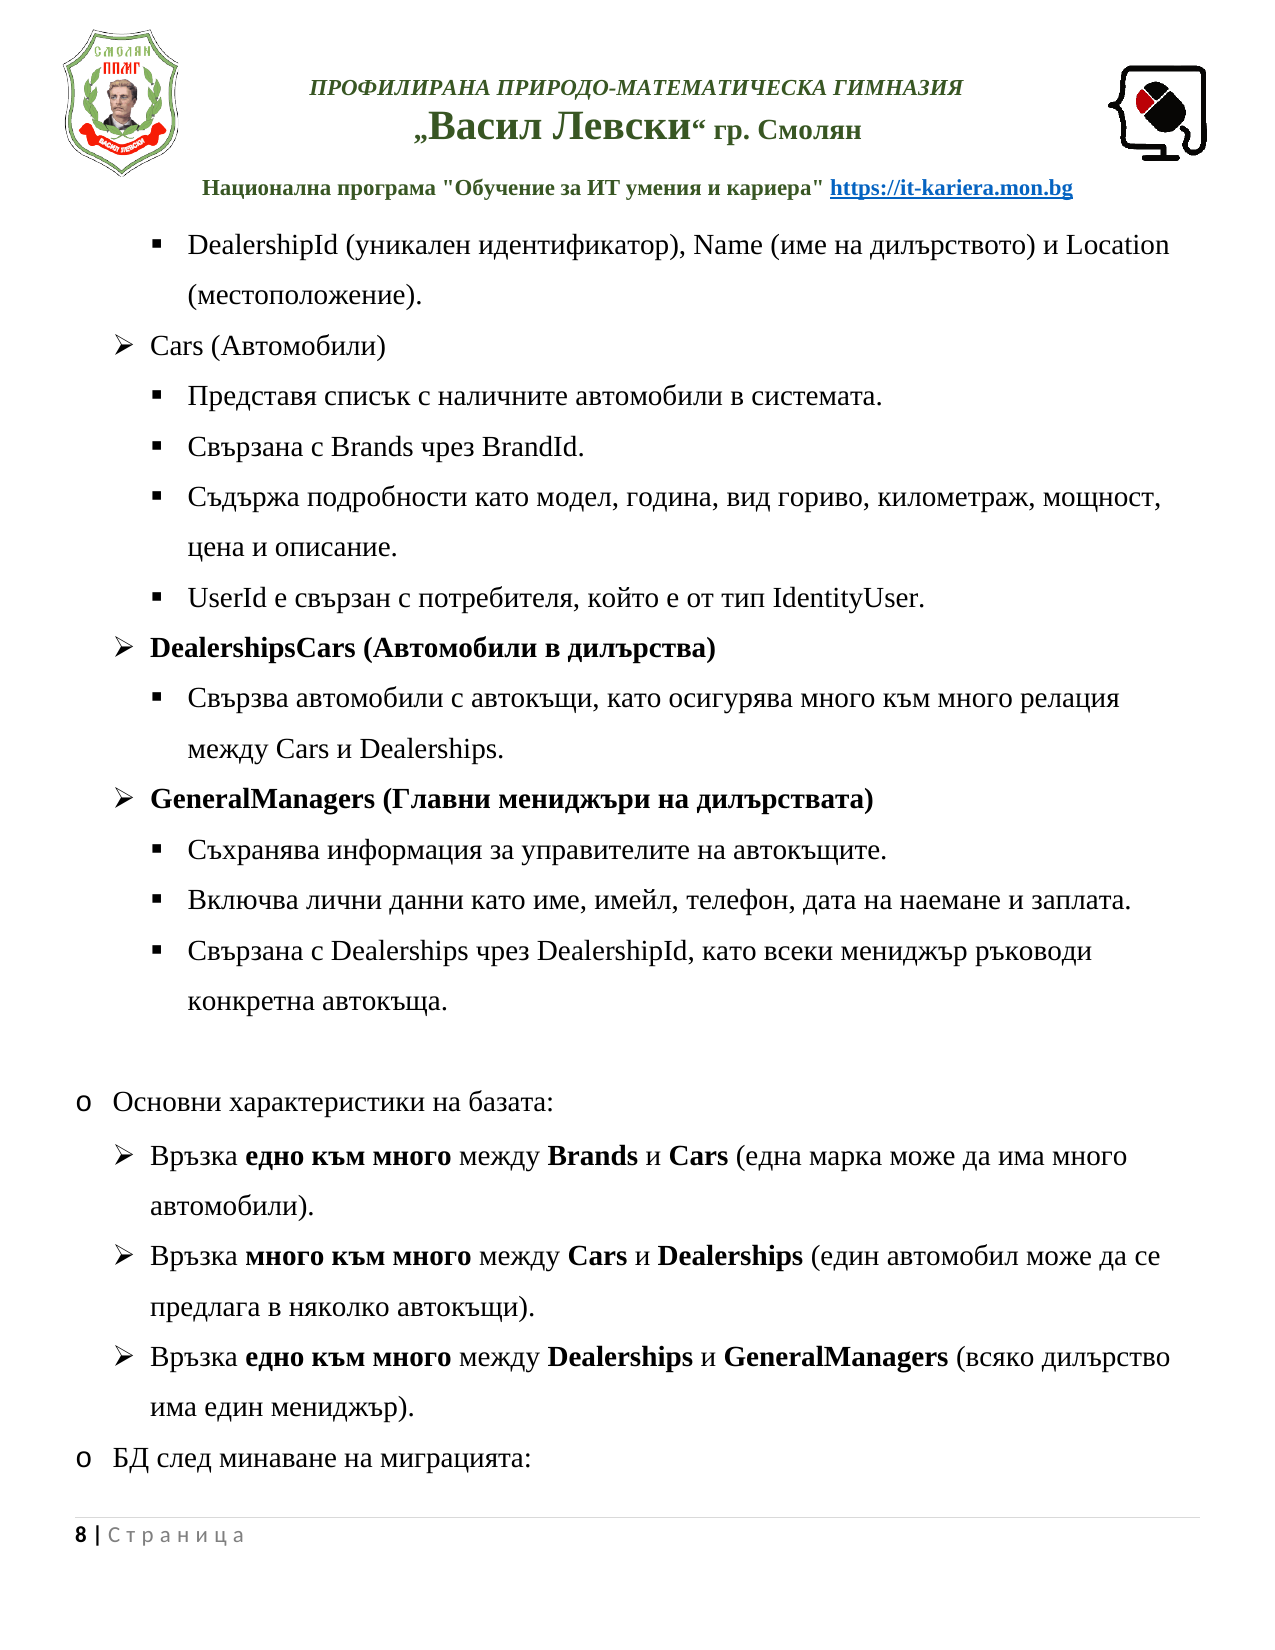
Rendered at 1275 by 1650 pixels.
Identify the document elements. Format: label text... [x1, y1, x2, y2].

list DealershipId (уникален идентификатор), Name (име на дилърството) и Location (местоположение). [150, 227, 1200, 311]
list Представя списък с наличните автомобили в системата. [150, 378, 1200, 412]
list Връзка едно към много между Brands и Cars (една марка може да има много автомобили). [112, 1138, 1200, 1222]
list Връзка много към много между Cars и Dealerships (един автомобил може да се предлага в няколко автокъщи). [112, 1238, 1200, 1322]
list DealershipsCars (Автомобили в дилърства) [112, 630, 1200, 664]
list Съхранява информация за управителите на автокъщите. [150, 832, 1200, 865]
list Свързва автомобили с автокъщи, като осигурява много към много релация между Cars и Dealerships. [150, 681, 1200, 764]
list Включва лични данни като име, имейл, телефон, дата на наемане и заплата. [150, 882, 1200, 916]
list Свързана с Dealerships чрез DealershipId, като всеки мениджър ръководи конкретна автокъща. [150, 933, 1200, 1017]
list GeneralManagers (Главни мениджъри на дилърствата) [112, 781, 1200, 815]
list Свързана с Brands чрез BrandId. [150, 429, 1200, 462]
list Cars (Автомобили) [112, 328, 1200, 361]
list Основни характеристики на базата: [75, 1084, 1200, 1120]
list UserId е свързан с потребителя, който е от тип IdentityUser. [150, 580, 1200, 613]
picture [1101, 57, 1214, 167]
list БД след минаване на миграцията: [75, 1440, 1200, 1476]
picture [62, 29, 179, 177]
list Съдържа подробности като модел, година, вид гориво, километраж, мощност, цена и описание. [150, 479, 1200, 563]
list Връзка едно към много между Dealerships и GeneralManagers (всяко дилърство има един мениджър). [112, 1339, 1200, 1423]
